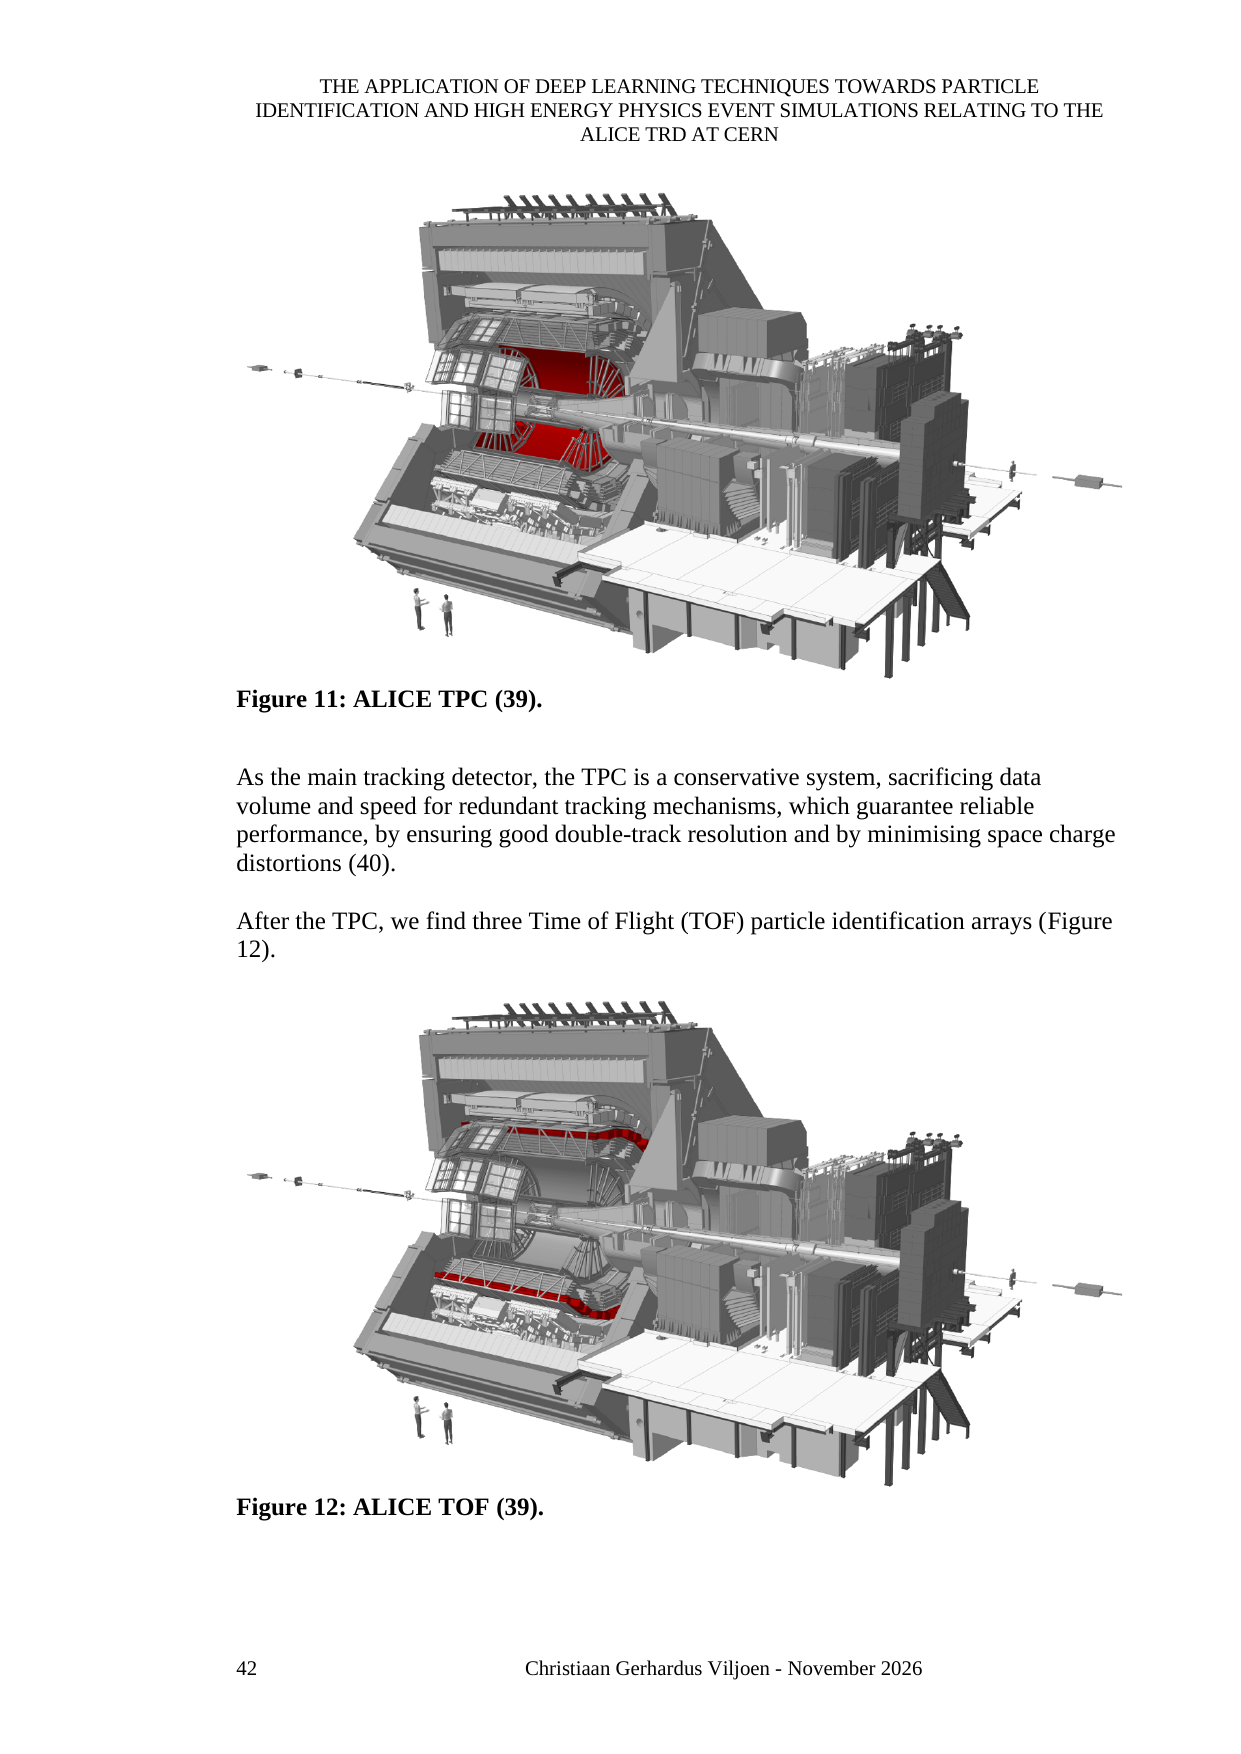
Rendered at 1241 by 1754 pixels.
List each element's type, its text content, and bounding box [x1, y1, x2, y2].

picture [236, 183, 1123, 684]
text Figure 13: ALICE TOF . [236, 1492, 1122, 1521]
picture [236, 992, 1123, 1492]
text Figure 12: ALICE TPC . [236, 684, 1122, 712]
text As the main tracking detector, the TPC is a conservative system, sacrificing data volume and speed for redundant tracking mechanisms, which guarantee reliable performance, by ensuring good double-track resolution and by minimising space charge distortions . [236, 762, 1122, 877]
text After the TPC, we find three Time of Flight (TOF) particle identification arrays (Figure 13). [236, 906, 1122, 963]
